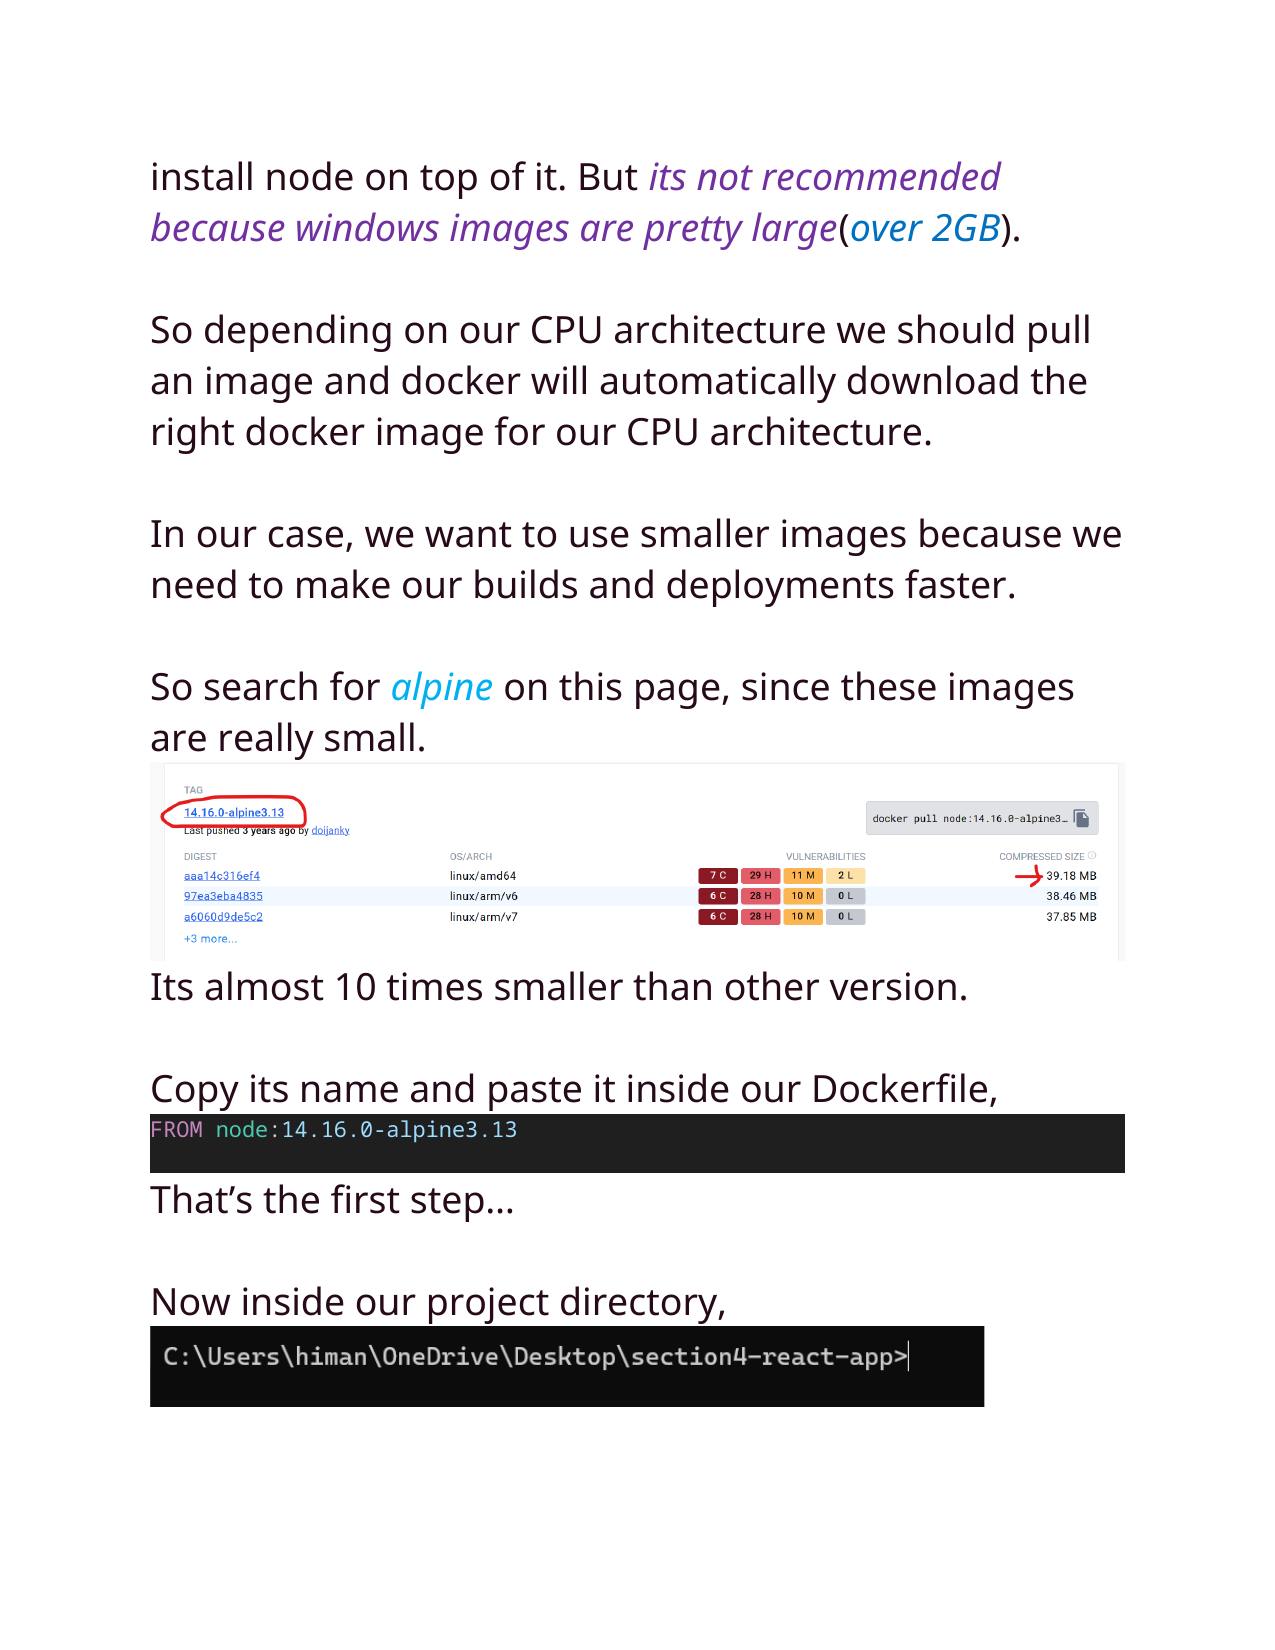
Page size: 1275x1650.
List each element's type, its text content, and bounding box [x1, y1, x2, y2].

text FROM node:14.16.0-alpine3.13 [150, 1114, 1125, 1143]
picture [150, 1326, 985, 1407]
picture [150, 762, 1125, 961]
text So search for alpine on this page, since these images are really small. [150, 660, 1125, 762]
text Copy its name and paste it inside our Dockerfile, [150, 1063, 1125, 1114]
text So depending on our CPU architecture we should pull an image and docker will automatically download the right docker image for our CPU architecture. [150, 303, 1125, 456]
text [150, 150, 1125, 252]
text In our case, we want to use smaller images because we need to make our builds and deployments faster. [150, 507, 1125, 609]
text Now inside our project directory, [150, 1275, 1125, 1326]
text Its almost 10 times smaller than other version. [150, 961, 1125, 1012]
text That’s the first step… [150, 1173, 1125, 1224]
